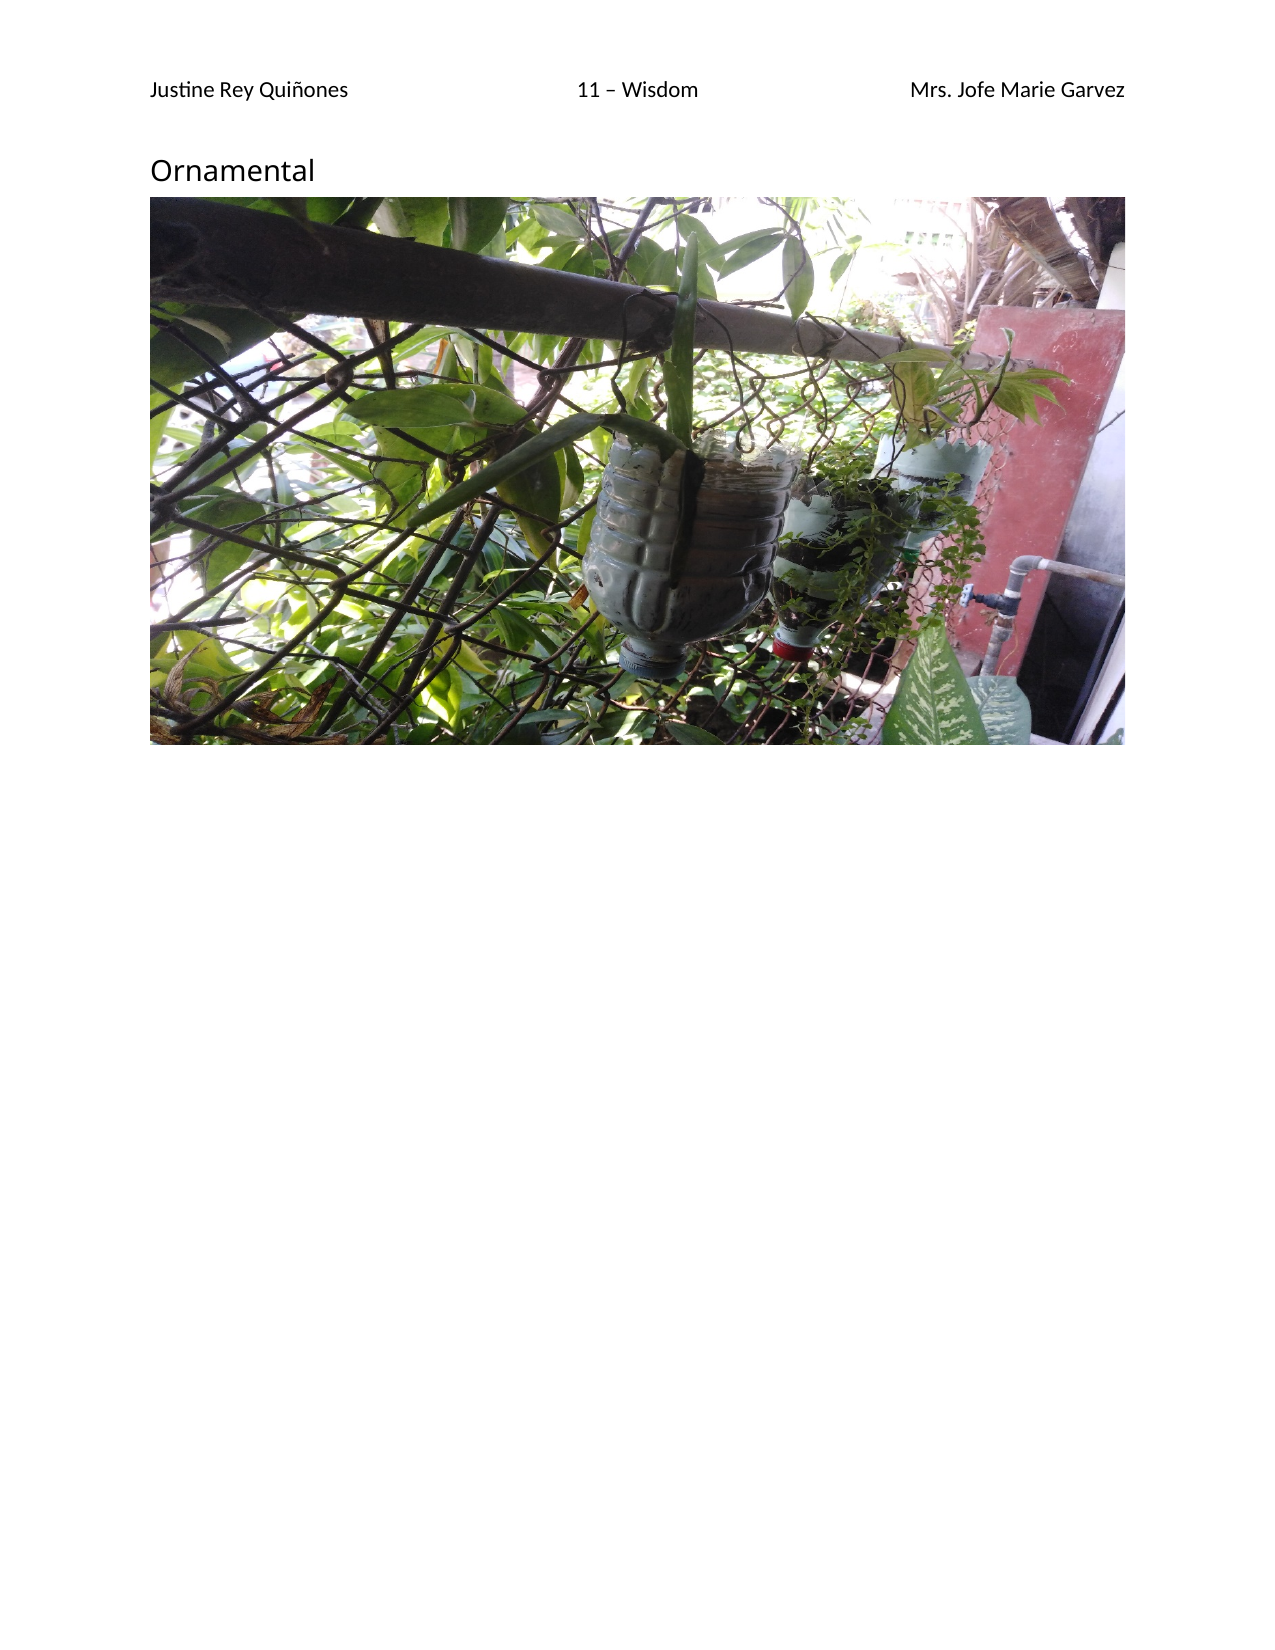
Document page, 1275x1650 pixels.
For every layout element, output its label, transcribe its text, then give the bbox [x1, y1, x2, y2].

picture [150, 197, 1125, 745]
text Ornamental [150, 150, 1125, 190]
